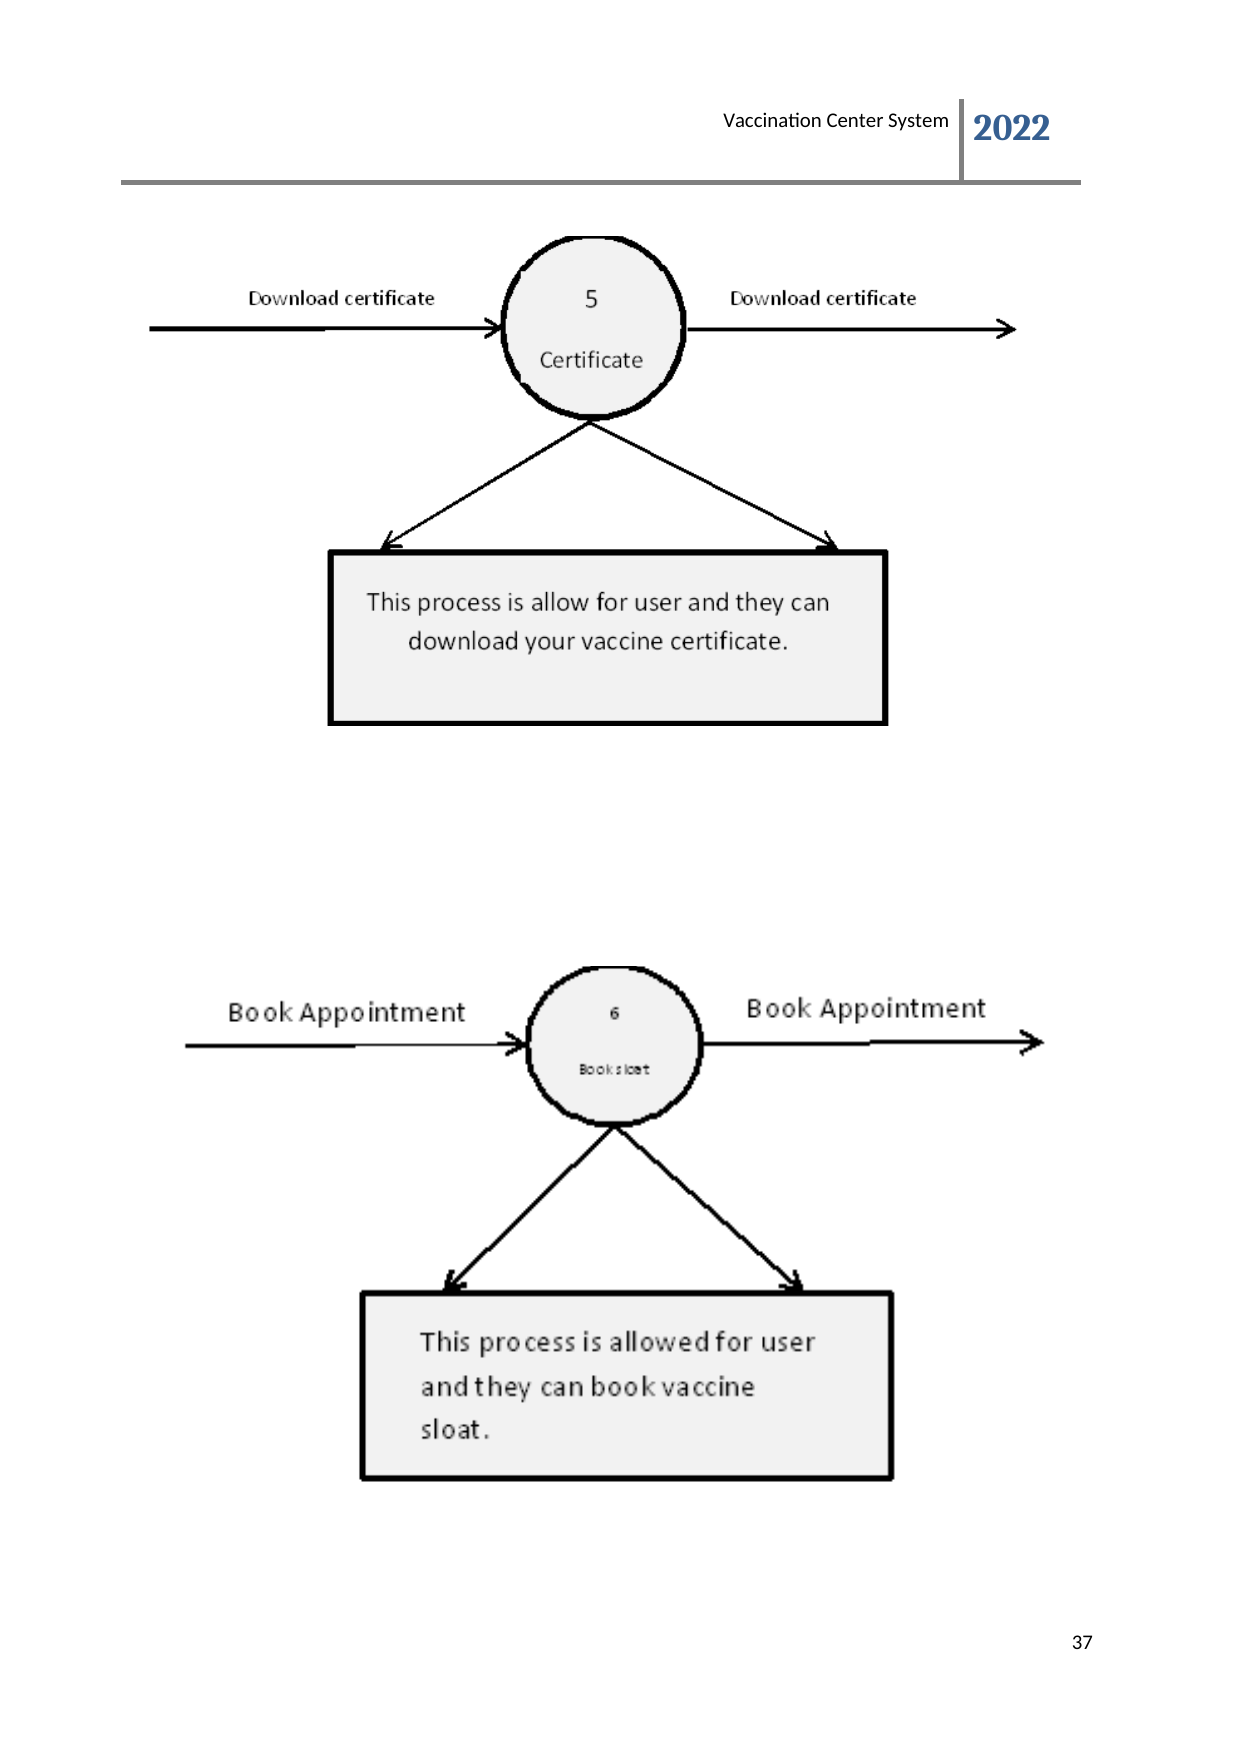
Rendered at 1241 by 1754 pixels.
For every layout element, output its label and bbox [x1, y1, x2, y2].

picture [132, 236, 1045, 726]
picture [168, 966, 1058, 1484]
